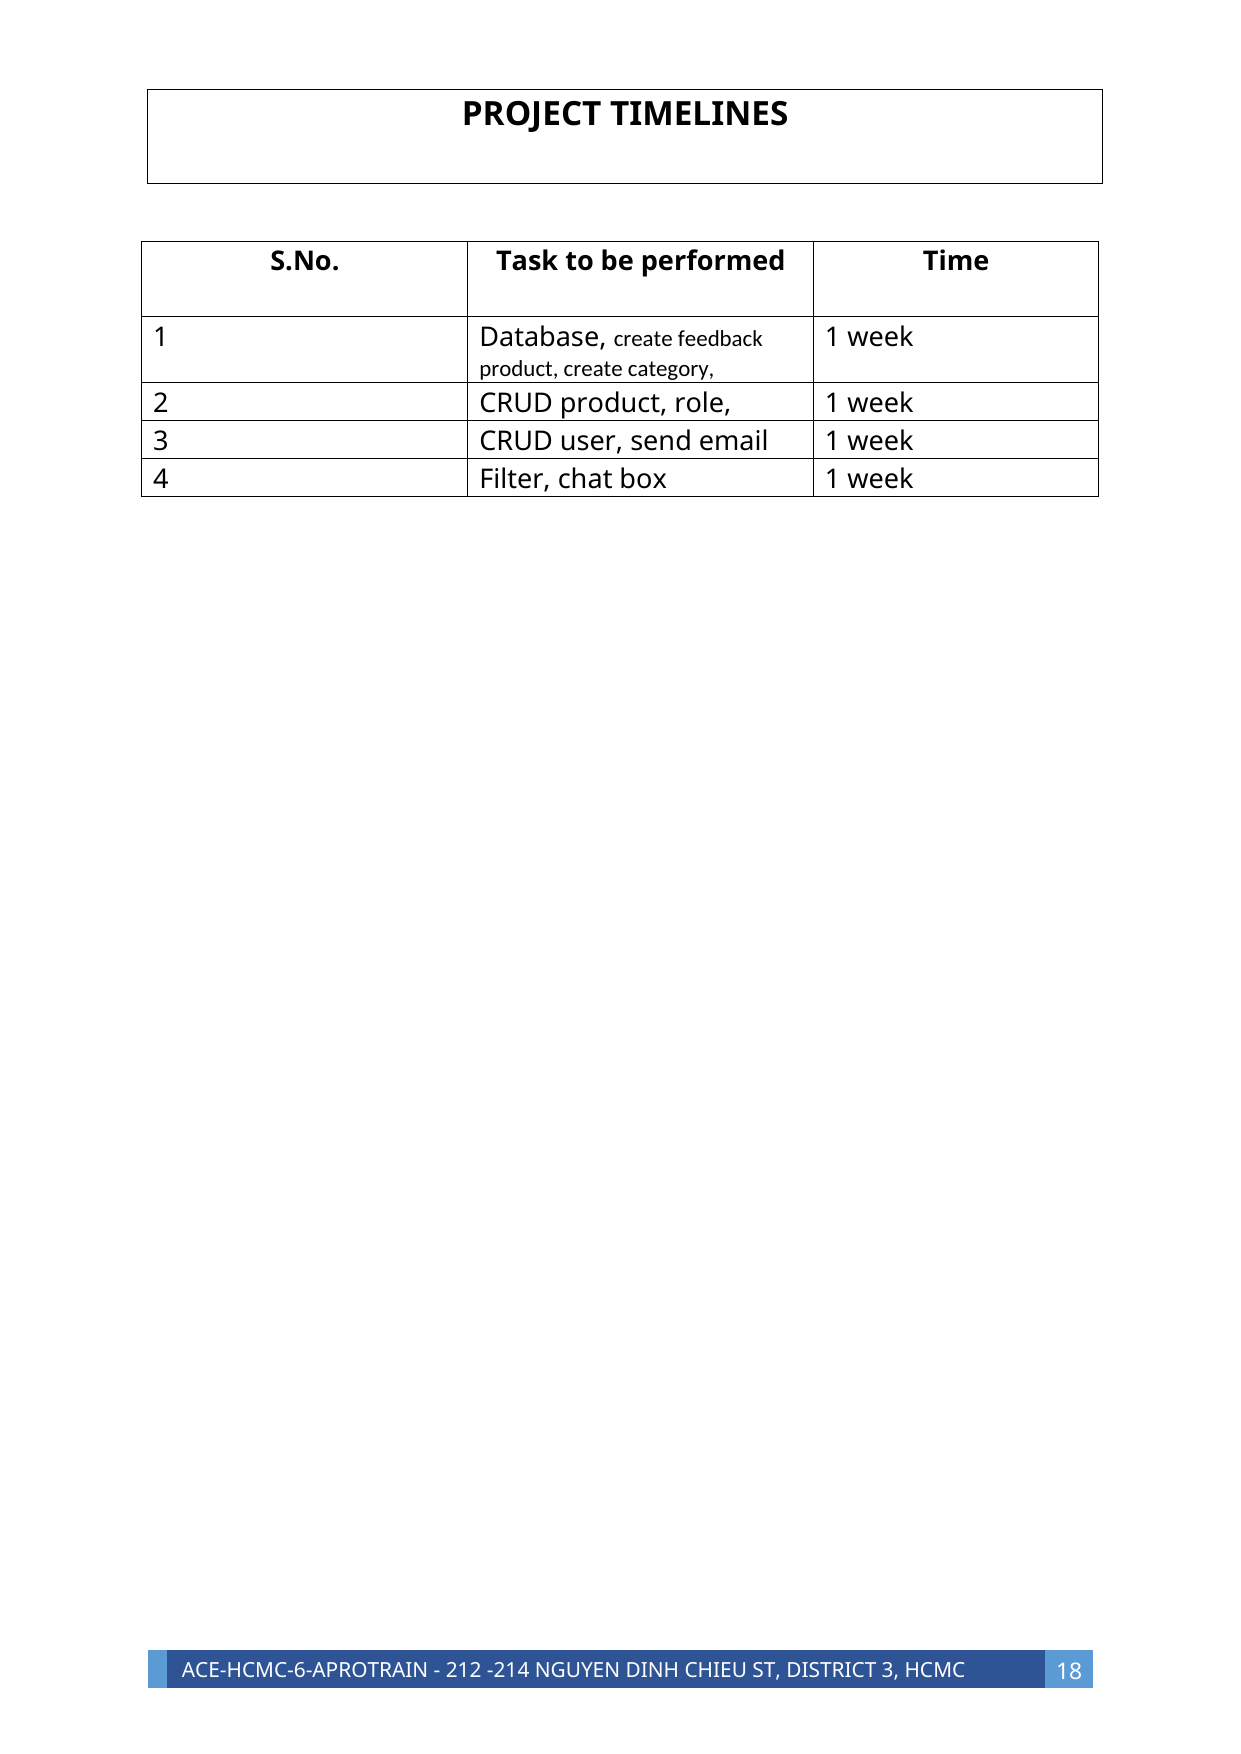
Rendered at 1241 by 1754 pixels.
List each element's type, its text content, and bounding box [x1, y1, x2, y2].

table_cell Filter, chat box [468, 459, 813, 496]
table_header Task to be performed [468, 242, 813, 316]
table_cell CRUD product, role, [468, 383, 813, 420]
table_cell 2 [142, 383, 467, 420]
table_cell 1 week [814, 459, 1098, 496]
table_cell 1 week [814, 317, 1098, 382]
table_cell CRUD user, send email [468, 421, 813, 458]
table_header Time [814, 242, 1098, 316]
table_header S.No. [142, 242, 467, 316]
table_cell 1 week [814, 421, 1098, 458]
table_cell 4 [142, 459, 467, 496]
table_header PROJECT TIMELINES [148, 90, 1102, 183]
table_cell 1 [142, 317, 467, 382]
table_cell Database, create feedback product, create category, [468, 317, 813, 382]
table_cell 1 week [814, 383, 1098, 420]
table_cell 3 [142, 421, 467, 458]
